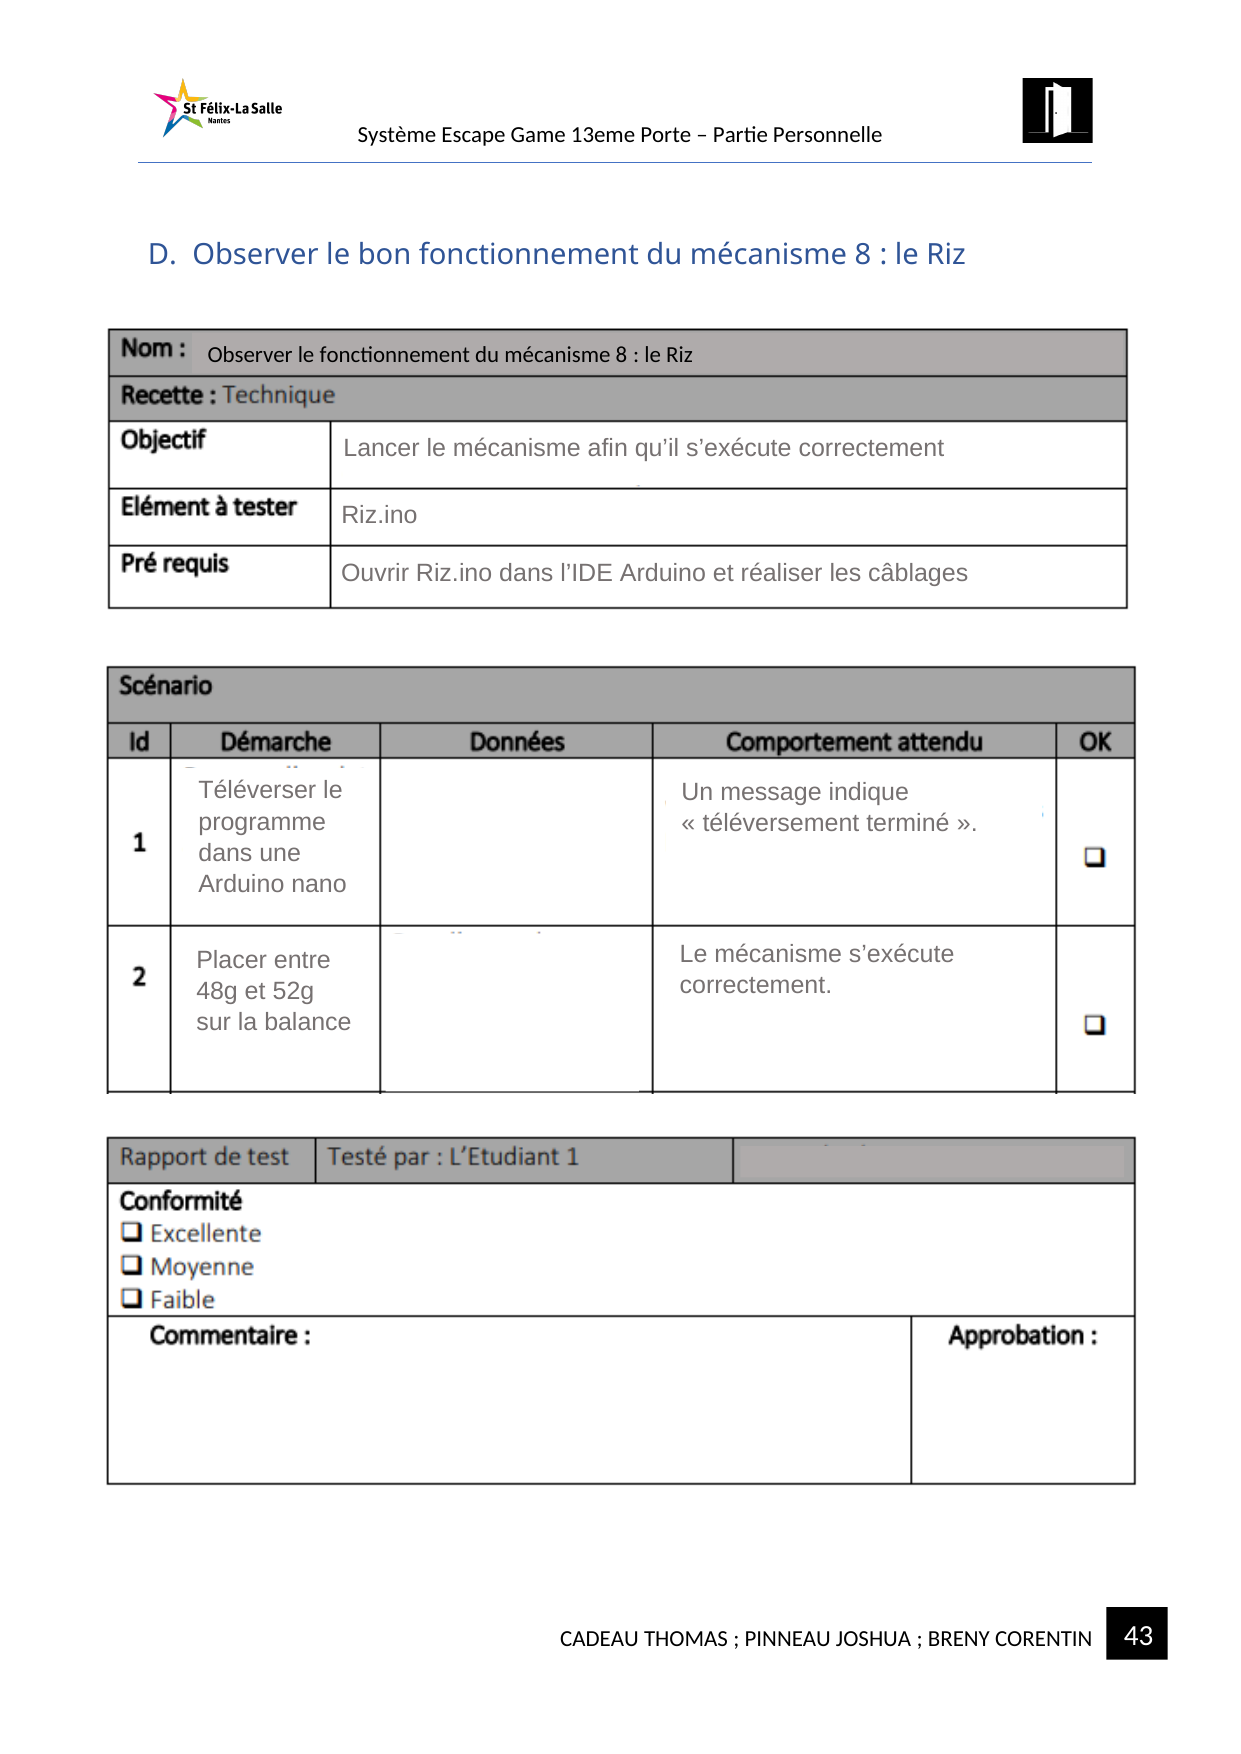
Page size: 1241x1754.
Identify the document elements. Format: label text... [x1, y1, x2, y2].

picture [147, 73, 290, 142]
picture [103, 300, 1138, 662]
picture [103, 663, 1152, 1094]
picture [103, 1112, 1158, 1539]
subtitle Observer le bon fonctionnement du mécanisme 8 : le Riz [148, 233, 1092, 273]
picture [1022, 78, 1093, 143]
